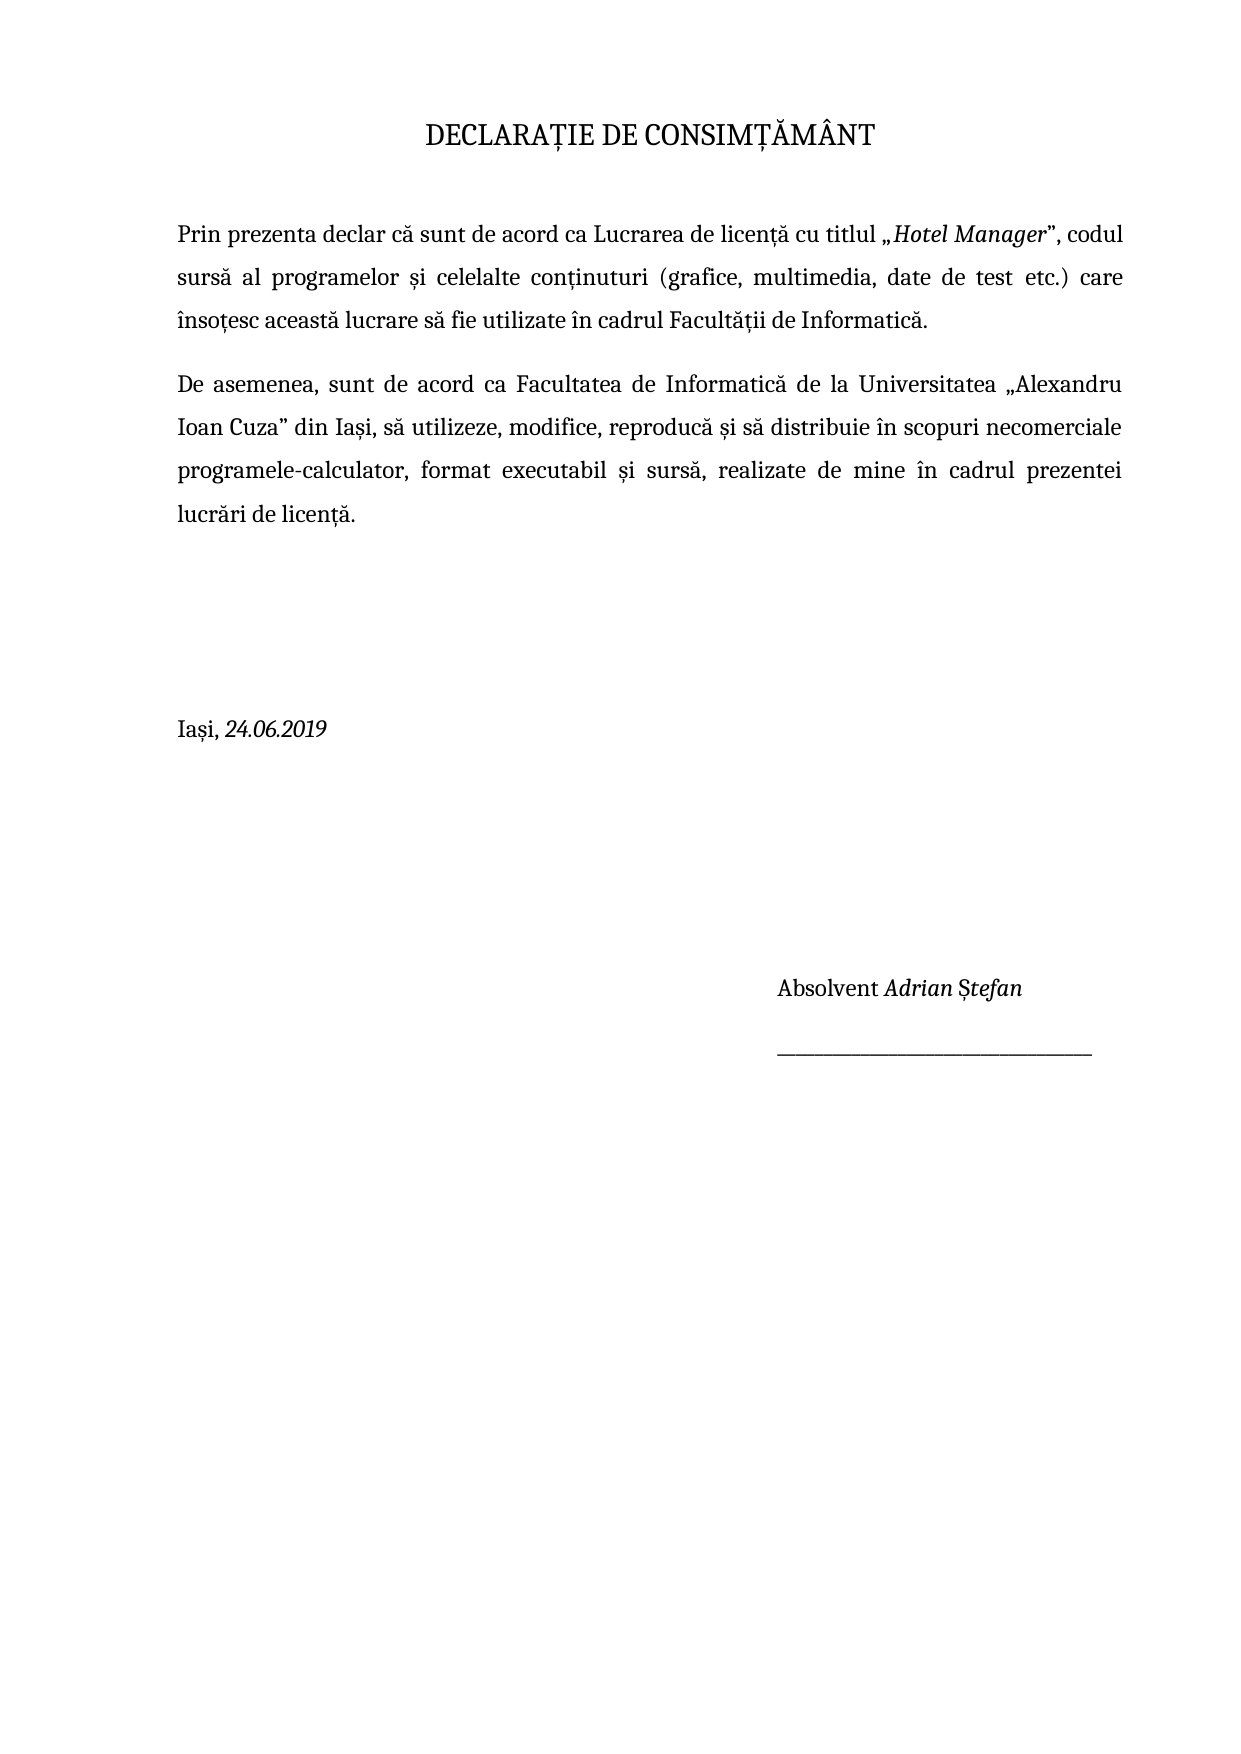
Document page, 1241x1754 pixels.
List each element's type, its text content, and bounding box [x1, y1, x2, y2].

text DECLARAȚIE DE CONSIMȚĂMÂNT [177, 117, 1123, 153]
text Absolvent Adrian Ștefan [702, 974, 1123, 1003]
text Prin prezenta declar că sunt de acord ca Lucrarea de licență cu titlul „Hotel Manager”, codul sursă al programelor și celelalte conținuturi (grafice, multimedia, date de test etc.) care însoțesc această lucrare să fie utilizate în cadrul Facultății de Informatică. [177, 220, 1123, 335]
text __________________________________ [777, 1031, 1123, 1060]
text De asemenea, sunt de acord ca Facultatea de Informatică de la Universitatea „Alexandru Ioan Cuza” din Iași, să utilizeze, modifice, reproducă și să distribuie în scopuri necomerciale programele-calculator, format executabil și sursă, realizate de mine în cadrul prezentei lucrări de licență. [177, 370, 1123, 528]
text Iași, 24.06.2019 [177, 715, 1123, 744]
